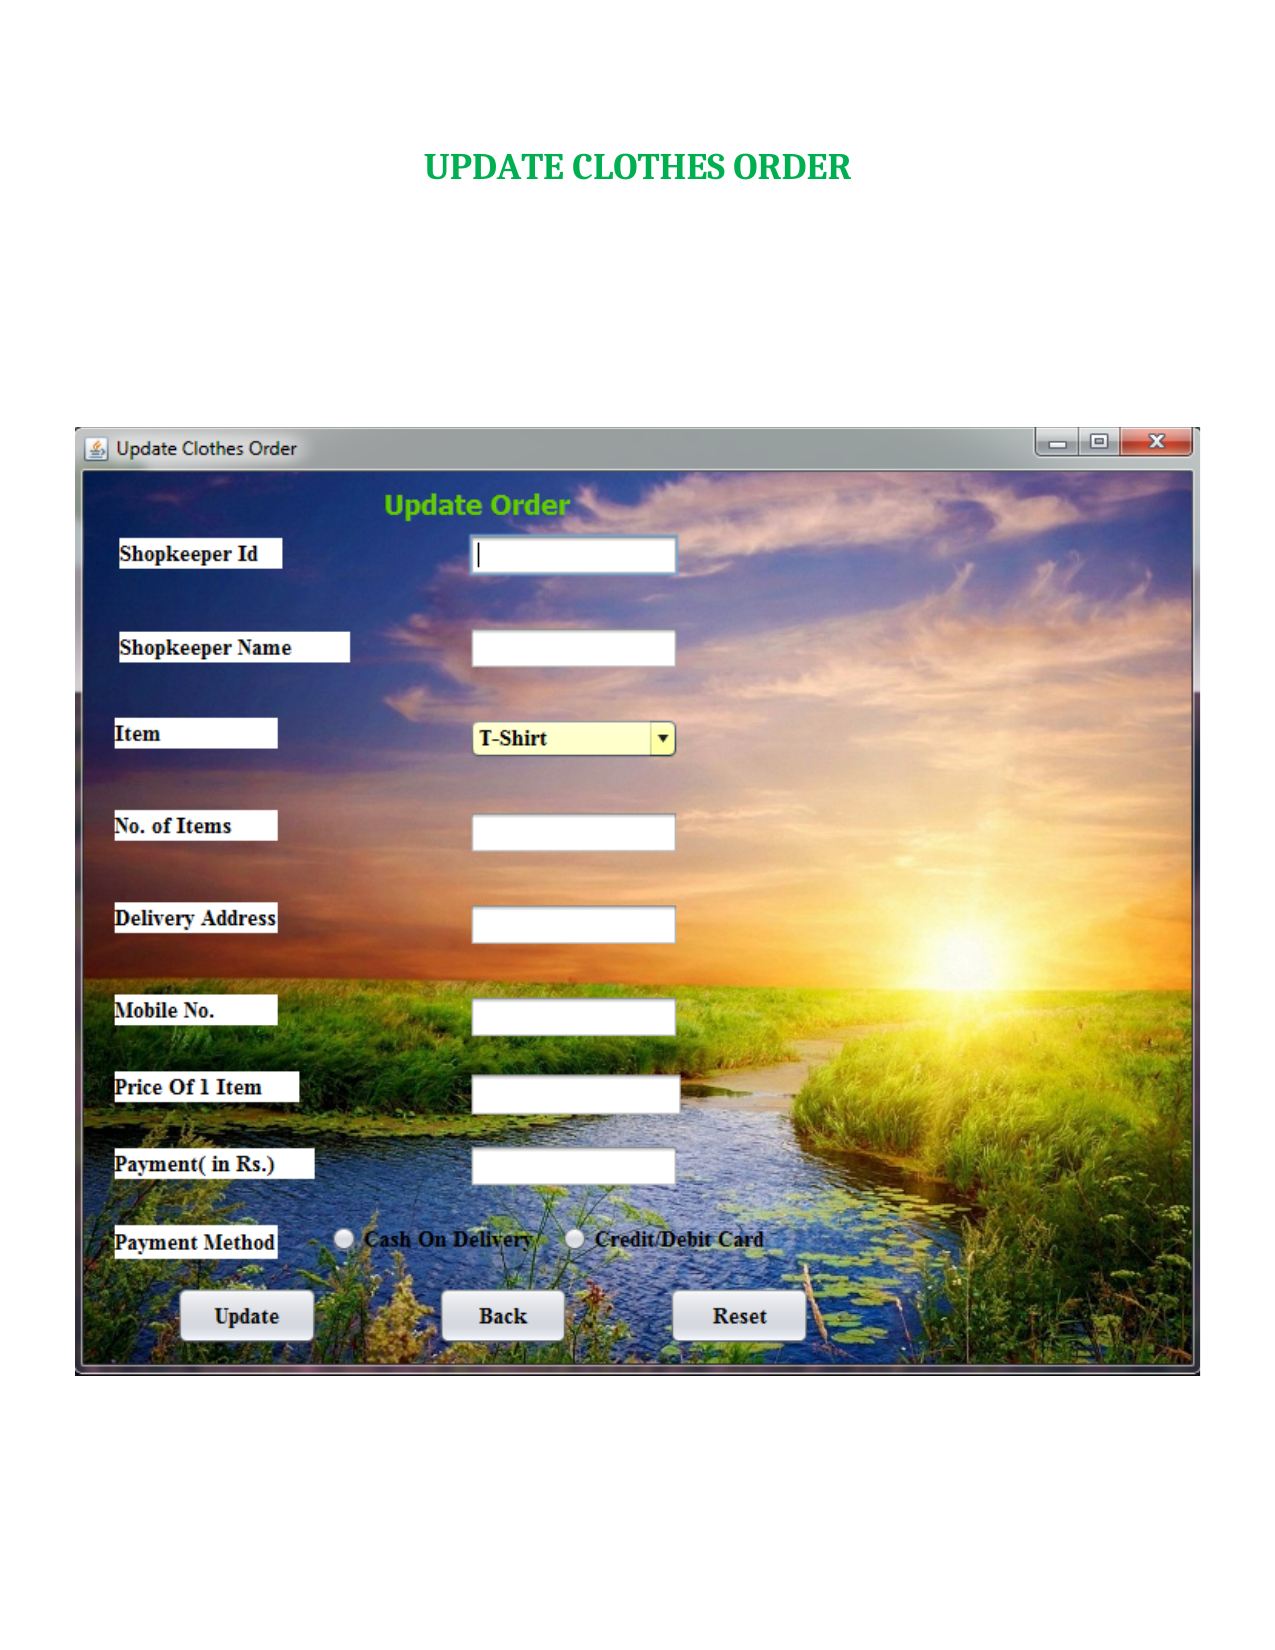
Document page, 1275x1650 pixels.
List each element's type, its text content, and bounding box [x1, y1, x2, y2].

picture [75, 427, 1200, 1376]
text UPDATE CLOTHES ORDER [75, 145, 1200, 188]
